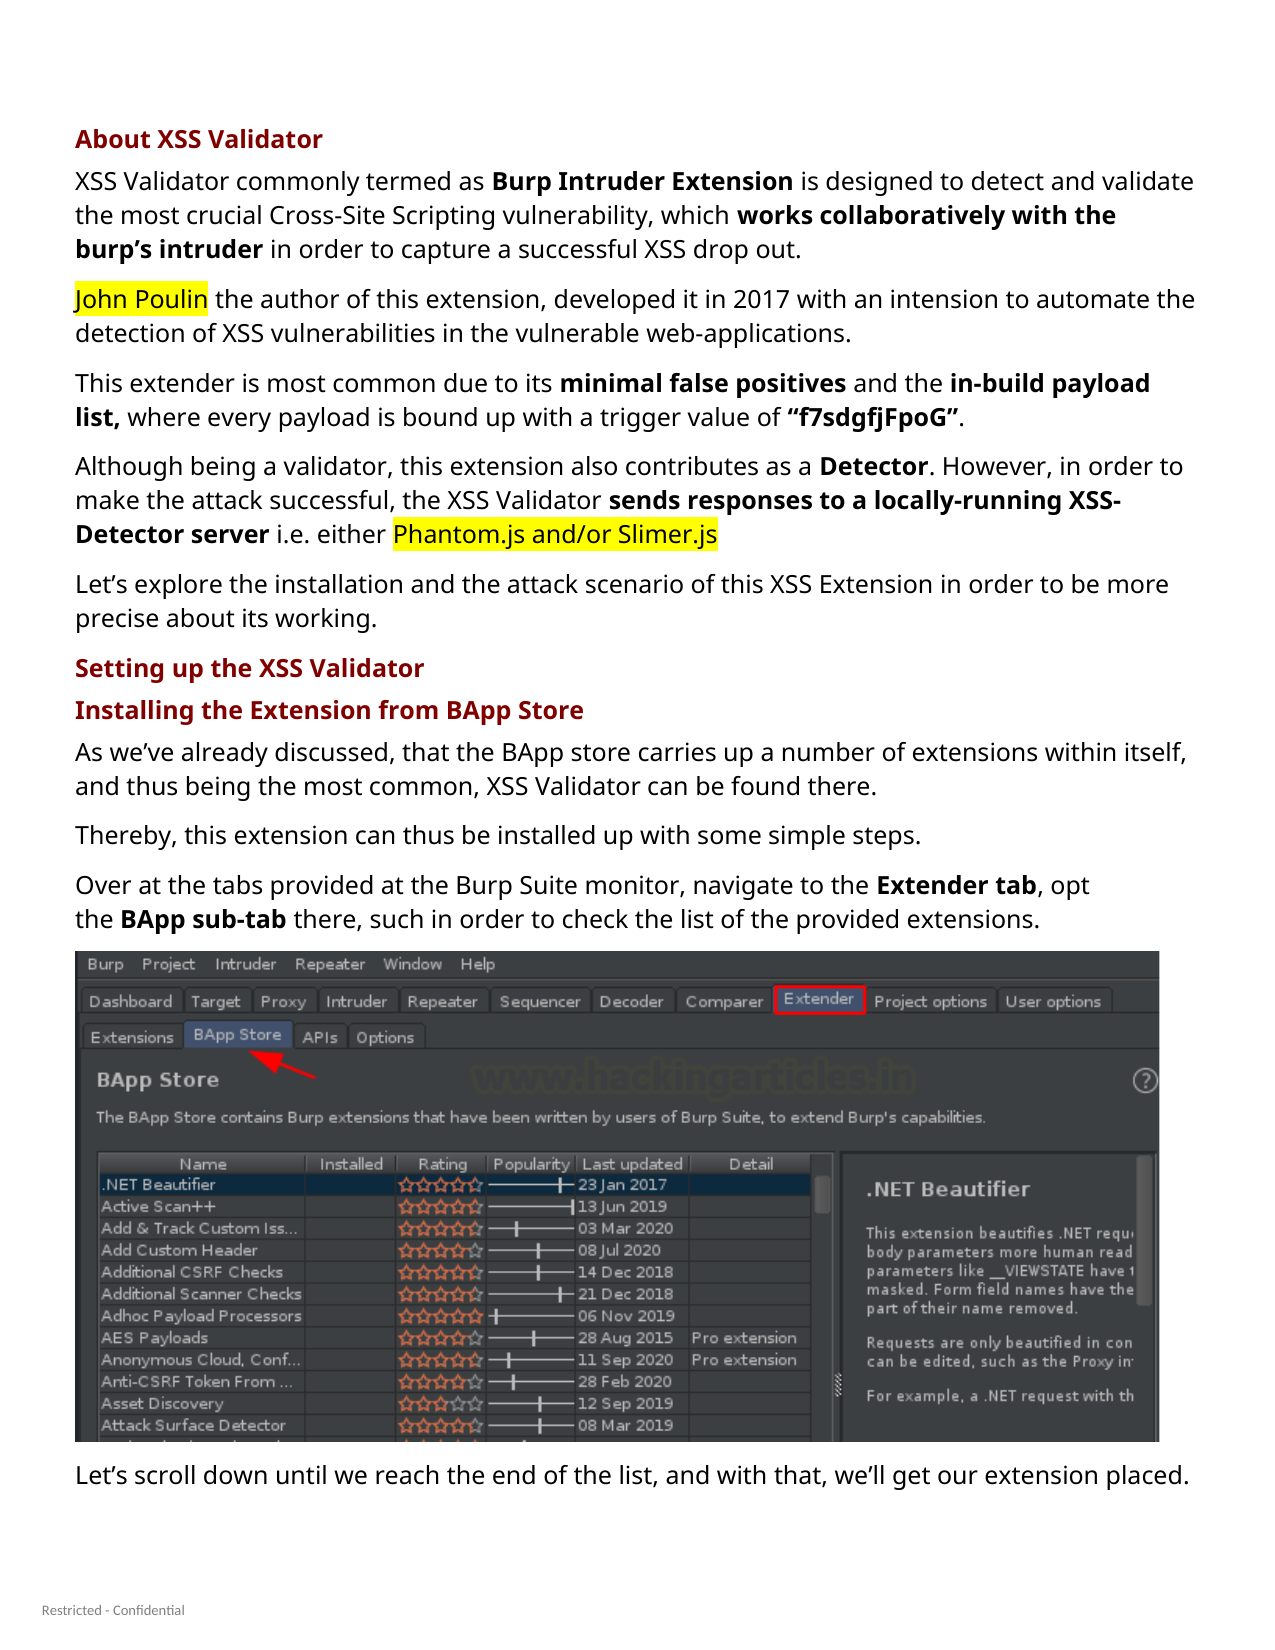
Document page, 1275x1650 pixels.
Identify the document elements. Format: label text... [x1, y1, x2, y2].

text Over at the tabs provided at the Burp Suite monitor, navigate to the Extender tab, opt the BApp sub-tab there, such in order to check the list of the provided extensions. [75, 868, 1200, 936]
text John Poulin the author of this extension, developed it in 2017 with an intension to automate the detection of XSS vulnerabilities in the vulnerable web-applications. [75, 281, 1200, 349]
text Installing the Extension from BApp Store [75, 692, 1200, 726]
text Let’s explore the installation and the attack scenario of this XSS Extension in order to be more precise about its working. [75, 567, 1200, 635]
text Let’s scroll down until we reach the end of the list, and with that, we’ll get our extension placed. [75, 1458, 1200, 1492]
text Setting up the XSS Validator [75, 651, 1200, 684]
text Although being a validator, this extension also contributes as a Detector. However, in order to make the attack successful, the XSS Validator sends responses to a locally-running XSS-Detector server i.e. either Phantom.js and/or Slimer.js [75, 449, 1200, 551]
text Thereby, this extension can thus be installed up with some simple steps. [75, 818, 1200, 852]
text As we’ve already discussed, that the BApp store carries up a number of extensions within itself, and thus being the most common, XSS Validator can be found there. [75, 734, 1200, 802]
text About XSS Validator [75, 122, 1200, 156]
picture [75, 951, 1160, 1442]
text This extender is most common due to its minimal false positives and the in-build payload list, where every payload is bound up with a trigger value of “f7sdgfjFpoG”. [75, 365, 1200, 433]
text XSS Validator commonly termed as Burp Intruder Extension is designed to detect and validate the most crucial Cross-Site Scripting vulnerability, which works collaboratively with the burp’s intruder in order to capture a successful XSS drop out. [75, 164, 1200, 266]
